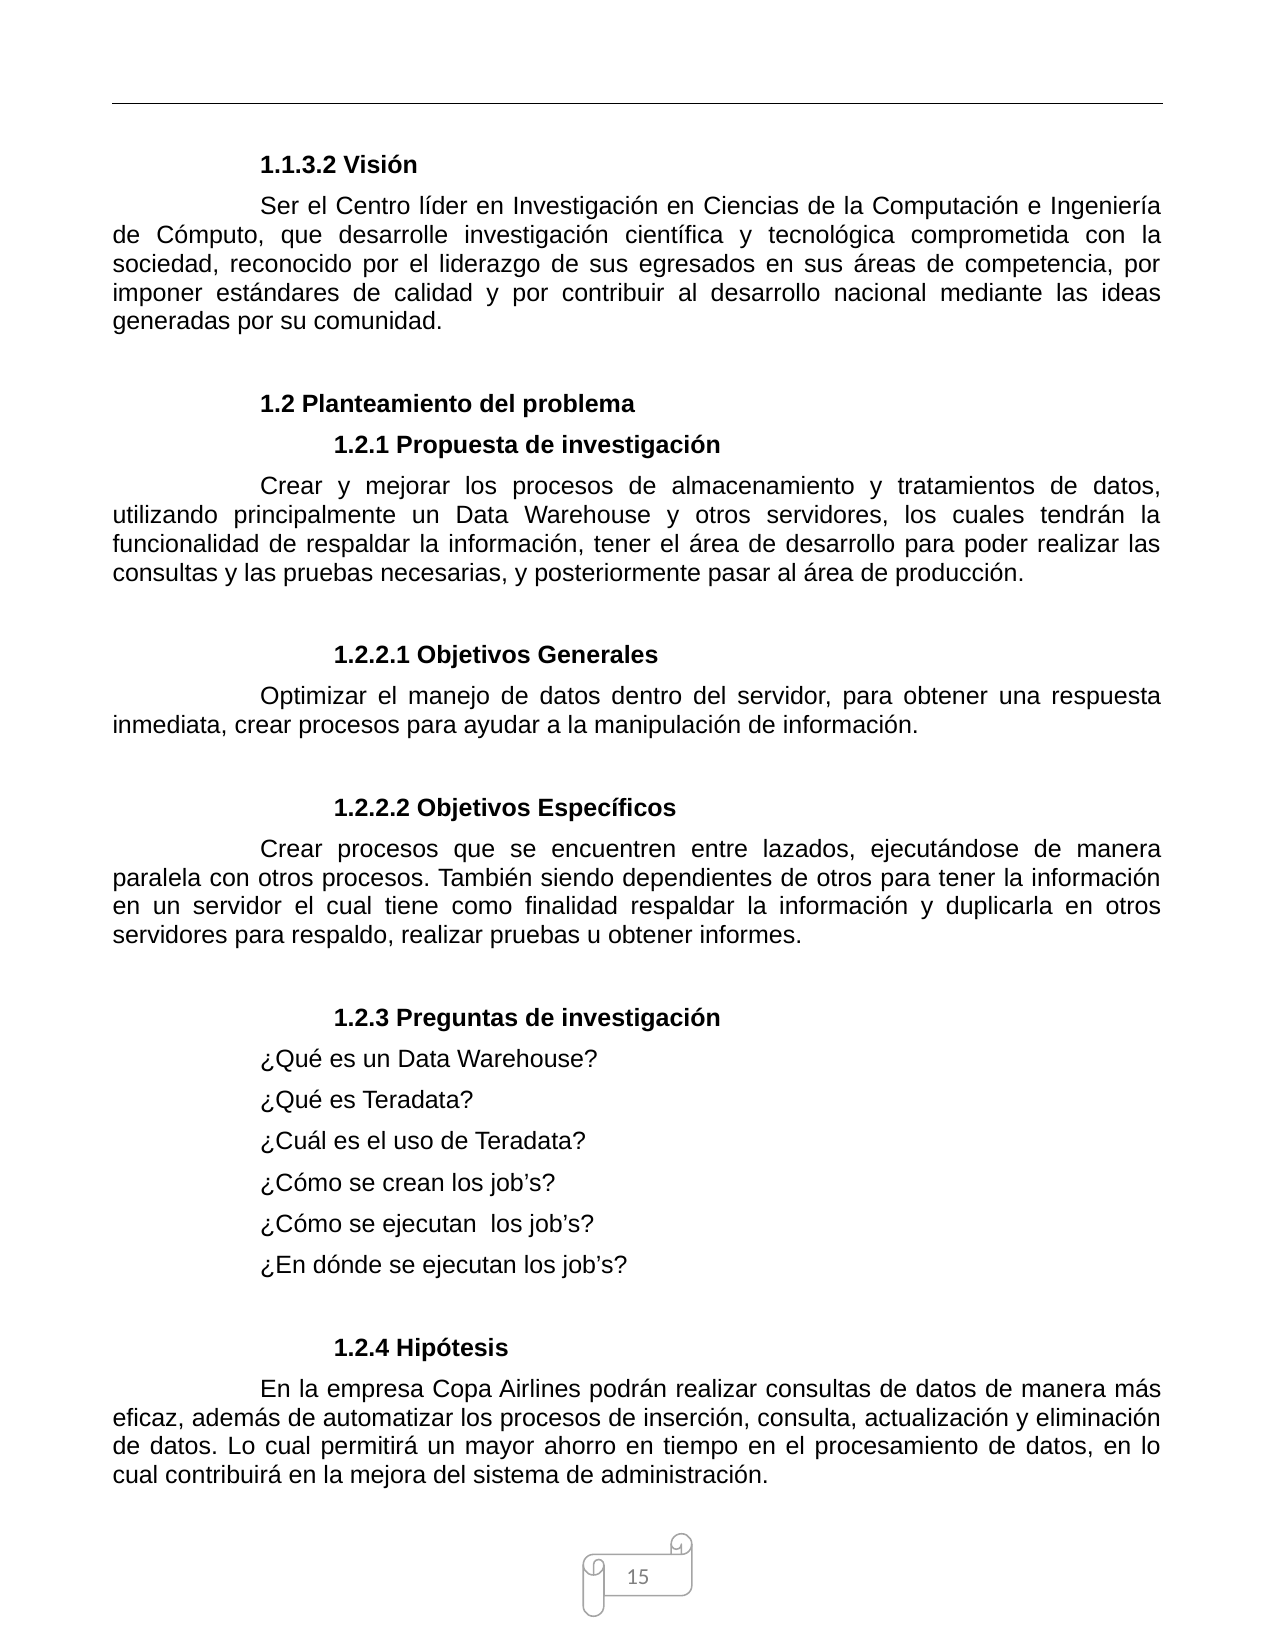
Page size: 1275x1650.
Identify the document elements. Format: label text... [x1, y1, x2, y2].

text ¿Cómo se crean los job’s? [112, 1167, 1163, 1196]
text En la empresa Copa Airlines podrán realizar consultas de datos de manera más eficaz, además de automatizar los procesos de inserción, consulta, actualización y eliminación de datos. Lo cual permitirá un mayor ahorro en tiempo en el procesamiento de datos, en lo cual contribuirá en la mejora del sistema de administración. [112, 1374, 1163, 1489]
text Crear procesos que se encuentren entre lazados, ejecutándose de manera paralela con otros procesos. También siendo dependientes de otros para tener la información en un servidor el cual tiene como finalidad respaldar la información y duplicarla en otros servidores para respaldo, realizar pruebas u obtener informes. [112, 834, 1163, 949]
text Ser el Centro líder en Investigación en Ciencias de la Computación e Ingeniería de Cómputo, que desarrolle investigación científica y tecnológica comprometida con la sociedad, reconocido por el liderazgo de sus egresados en sus áreas de competencia, por imponer estándares de calidad y por contribuir al desarrollo nacional mediante las ideas generadas por su comunidad. [112, 191, 1163, 335]
text 1.2.1 Propuesta de investigación [112, 430, 1163, 459]
text ¿Cómo se ejecutan los job’s? [112, 1209, 1163, 1237]
text 1.2.3 Preguntas de investigación [112, 1002, 1163, 1031]
text ¿Qué es un Data Warehouse? [112, 1044, 1163, 1072]
text Optimizar el manejo de datos dentro del servidor, para obtener una respuesta inmediata, crear procesos para ayudar a la manipulación de información. [112, 681, 1163, 739]
text ¿Qué es Teradata? [112, 1085, 1163, 1114]
text 1.2.4 Hipótesis [112, 1332, 1163, 1361]
text ¿Cuál es el uso de Teradata? [112, 1126, 1163, 1155]
text 1.2.2.2 Objetivos Específicos [112, 792, 1163, 821]
text 1.2.2.1 Objetivos Generales [112, 640, 1163, 669]
text ¿En dónde se ejecutan los job’s? [112, 1250, 1163, 1279]
text Crear y mejorar los procesos de almacenamiento y tratamientos de datos, utilizando principalmente un Data Warehouse y otros servidores, los cuales tendrán la funcionalidad de respaldar la información, tener el área de desarrollo para poder realizar las consultas y las pruebas necesarias, y posteriormente pasar al área de producción. [112, 471, 1163, 586]
text 1.1.3.2 Visión [112, 150, 1163, 179]
text 1.2 Planteamiento del problema [112, 389, 1163, 417]
